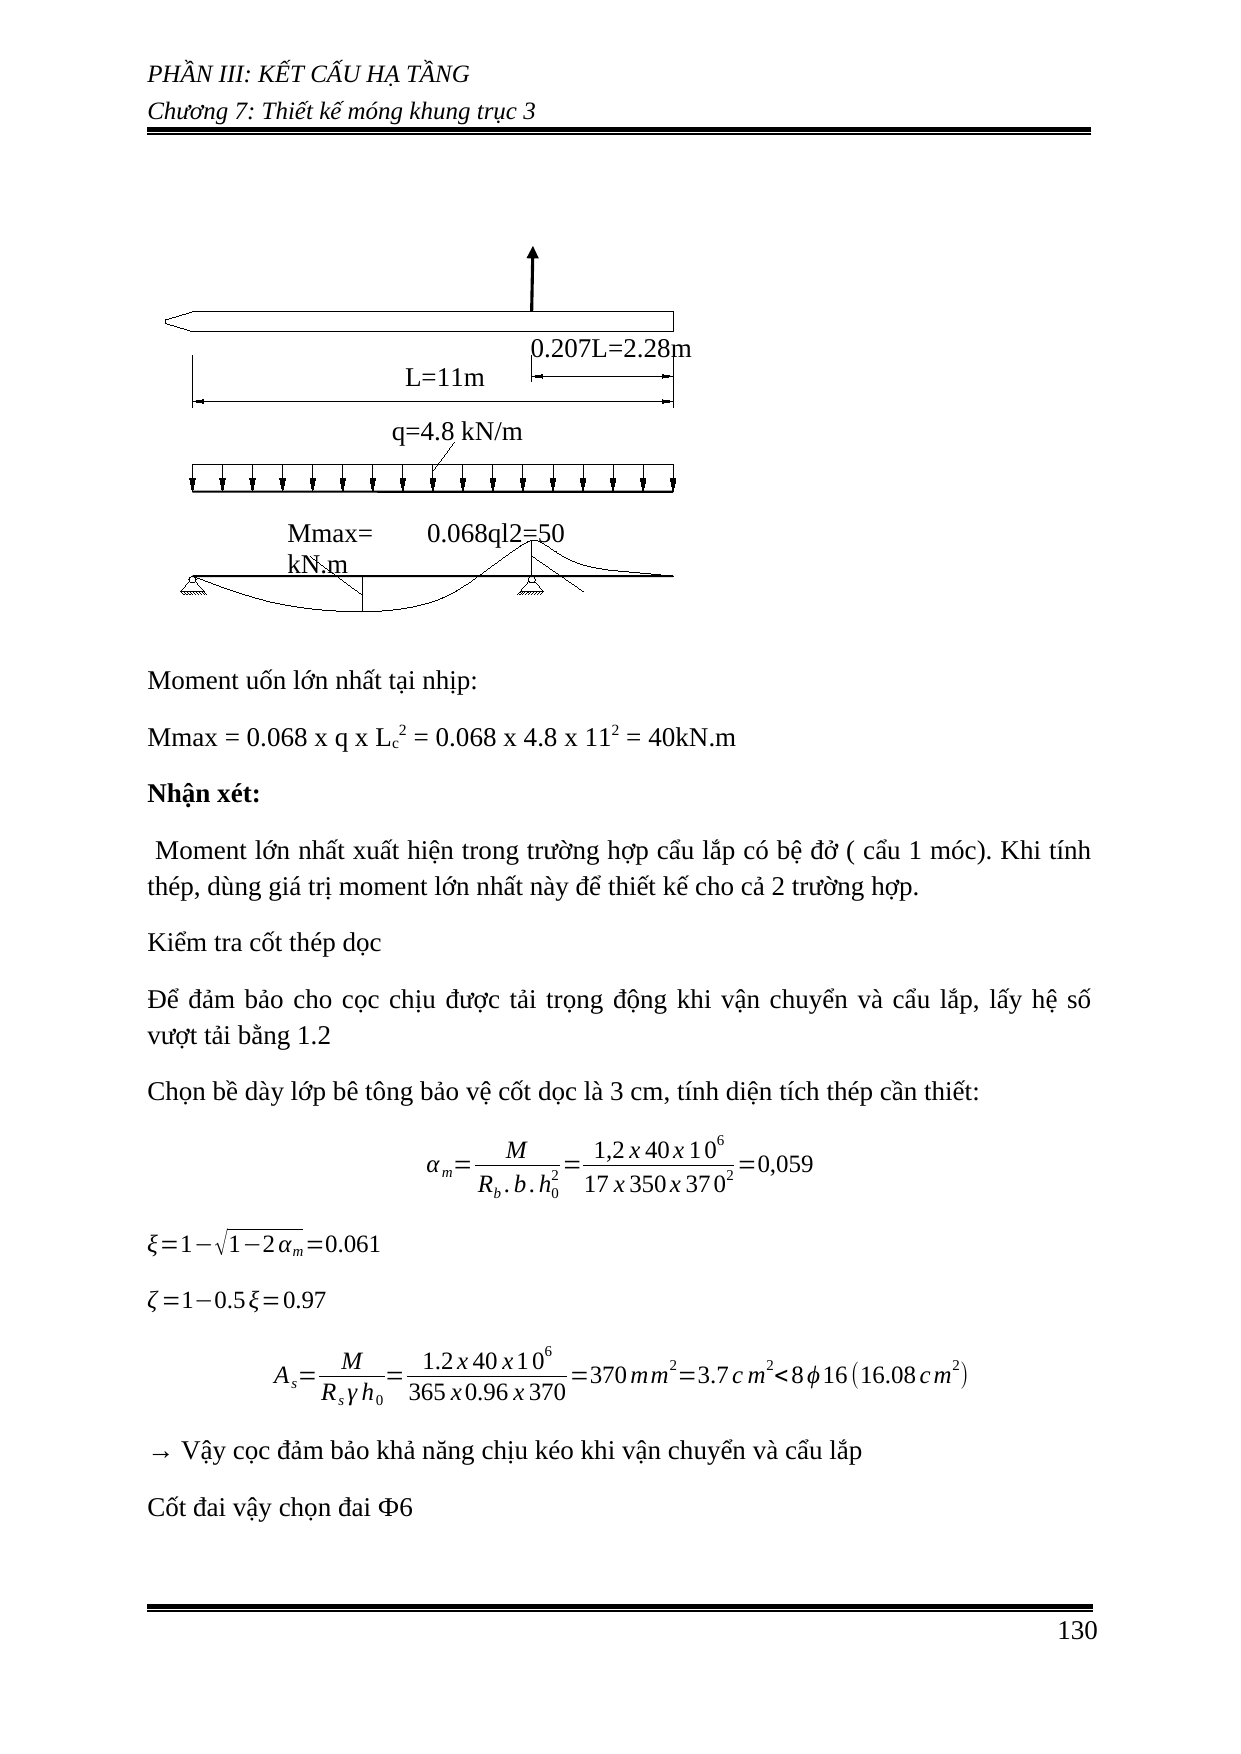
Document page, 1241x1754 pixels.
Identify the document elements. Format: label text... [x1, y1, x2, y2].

text → Vậy cọc đảm bảo khả năng chịu kéo khi vận chuyển và cẩu lắp [147, 1434, 1093, 1466]
text Kiểm tra cốt thép dọc [147, 926, 1093, 958]
text Để đảm bảo cho cọc chịu được tải trọng động khi vận chuyển và cẩu lắp, lấy hệ số vượt tải bằng 1.2 [147, 983, 1093, 1050]
text Nhận xét: [147, 778, 1093, 809]
text Chọn bề dày lớp bê tông bảo vệ cốt dọc là 3 cm, tính diện tích thép cần thiết: [147, 1075, 1093, 1106]
text Moment uốn lớn nhất tại nhịp: [147, 664, 1093, 696]
text Cốt đai vậy chọn đai Ф6 [147, 1491, 1093, 1522]
text Mmax = 0.068 x q x Lc2 = 0.068 x 4.8 x 112 = 40kN.m [147, 721, 1093, 752]
text Moment lớn nhất xuất hiện trong trường hợp cẩu lắp có bệ đở ( cẩu 1 móc). Khi tính thép, dùng giá trị moment lớn nhất này để thiết kế cho cả 2 trường hợp. [147, 834, 1093, 901]
